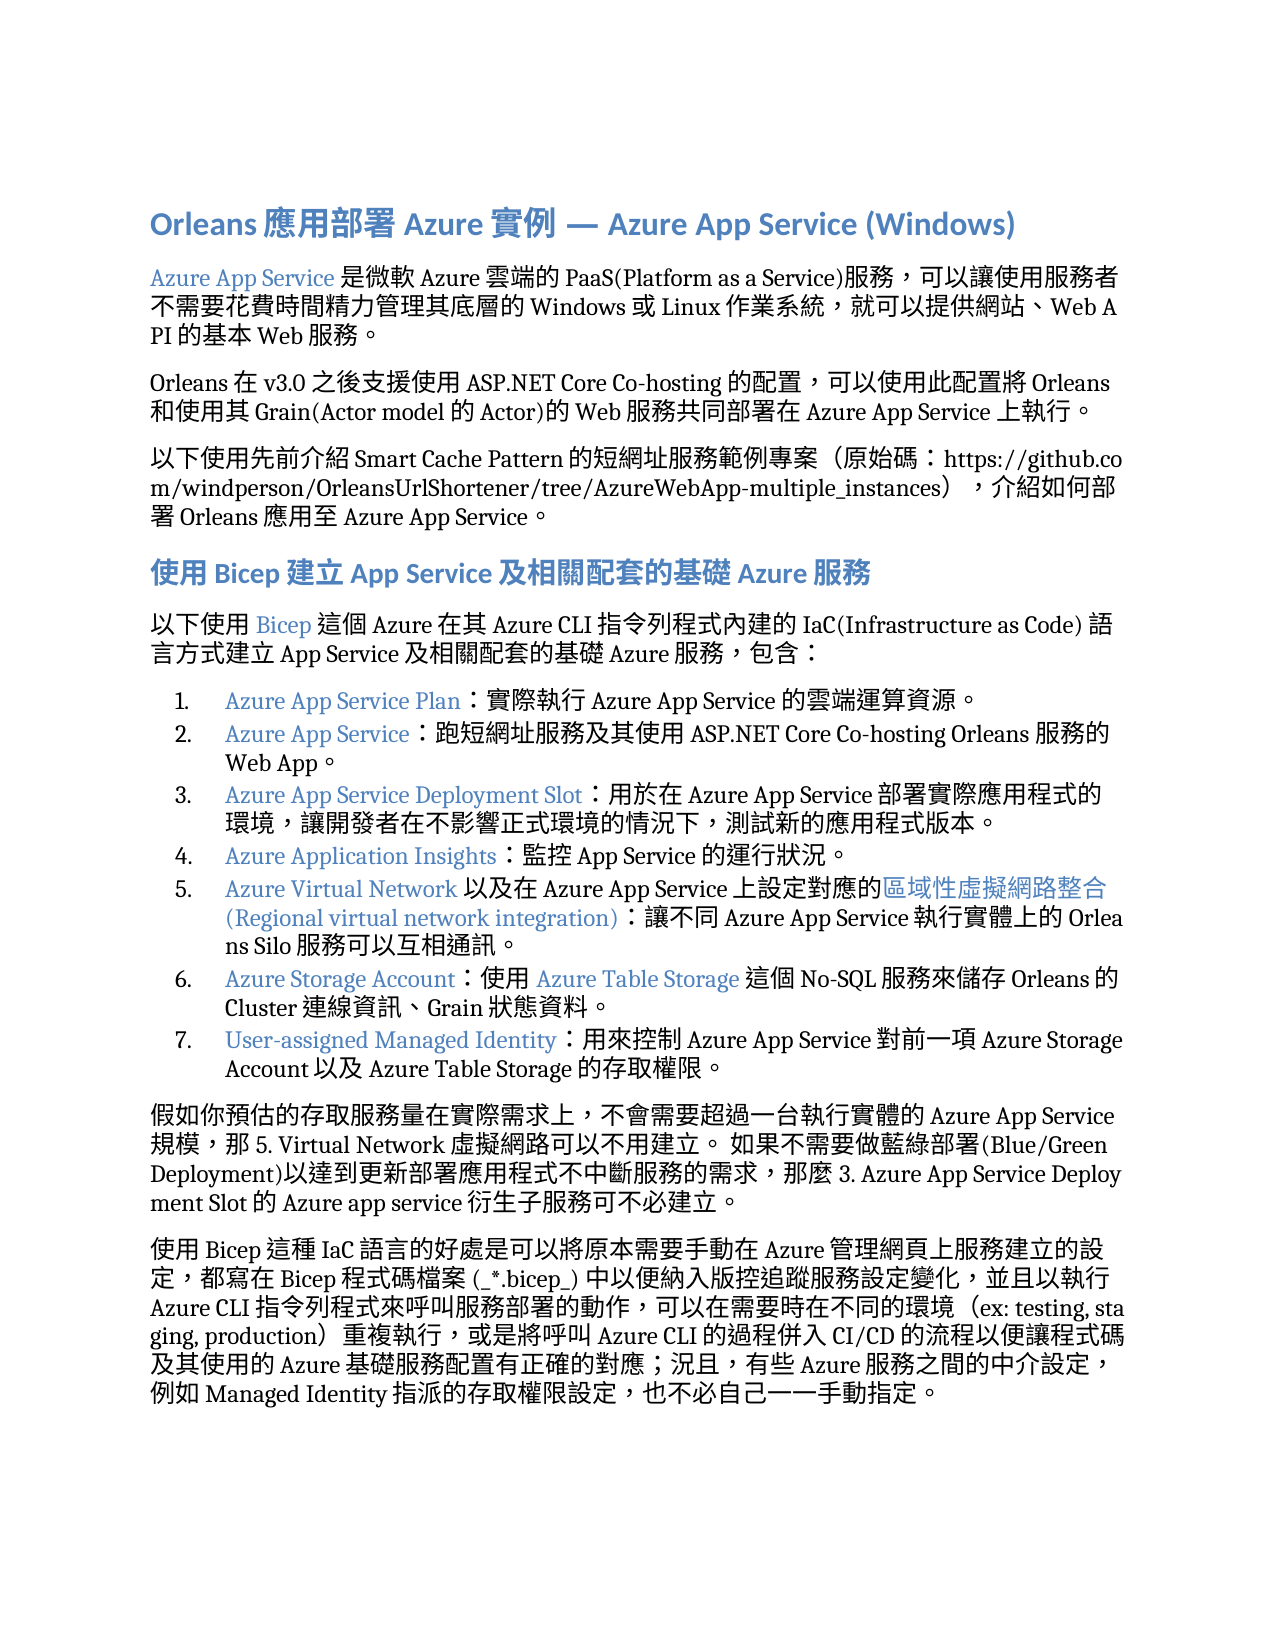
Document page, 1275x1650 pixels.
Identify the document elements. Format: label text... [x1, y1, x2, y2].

list Azure Application Insights：監控App Service的運行狀況。 [175, 842, 1125, 871]
subtitle 使用Bicep建立App Service及相關配套的基礎Azure服務 [150, 552, 1125, 592]
text 使用Bicep這種IaC語言的好處是可以將原本需要手動在Azure管理網頁上服務建立的設定，都寫在Bicep程式碼檔案 (_*.bicep_) 中以便納入版控追蹤服務設定變化，並且以執行Azure CLI指令列程式來呼叫服務部署的動作，可以在需要時在不同的環境（ex: testing, staging, production）重複執行，或是將呼叫Azure CLI的過程併入CI/CD的流程以便讓程式碼及其使用的Azure基礎服務配置有正確的對應；況且，有些Azure服務之間的中介設定，例如Managed Identity指派的存取權限設定，也不必自己一一手動指定。 [150, 1236, 1125, 1408]
list Azure App Service Deployment Slot：用於在Azure App Service部署實際應用程式的環境，讓開發者在不影響正式環境的情況下，測試新的應用程式版本。 [175, 781, 1125, 838]
list Azure Virtual Network以及在Azure App Service上設定對應的區域性虛擬網路整合(Regional virtual network integration)：讓不同Azure App Service執行實體上的Orleans Silo服務可以互相通訊。 [175, 875, 1125, 961]
text 以下使用先前介紹Smart Cache Pattern的短網址服務範例專案（原始碼：https://github.com/windperson/OrleansUrlShortener/tree/AzureWebApp-multiple_instances），介紹如何部署Orleans應用至Azure App Service。 [150, 445, 1125, 532]
text 以下使用 Bicep 這個Azure在其Azure CLI指令列程式內建的 IaC(Infrastructure as Code) 語言方式建立App Service及相關配套的基礎Azure服務，包含： [150, 611, 1125, 668]
text Orleans 在 v3.0 之後支援使用ASP.NET Core Co-hosting的配置，可以使用此配置將Orleans和使用其Grain(Actor model的Actor)的Web服務共同部署在Azure App Service上執行。 [150, 369, 1125, 427]
list Azure App Service Plan：實際執行Azure App Service的雲端運算資源。 [175, 687, 1125, 716]
subtitle Orleans應用部署Azure實例 — Azure App Service (Windows) [150, 200, 1125, 245]
list User-assigned Managed Identity：用來控制Azure App Service對前一項Azure Storage Account以及Azure Table Storage的存取權限。 [175, 1026, 1125, 1083]
text 假如你預估的存取服務量在實際需求上，不會需要超過一台執行實體的Azure App Service規模，那 5. Virtual Network虛擬網路可以不用建立。 如果不需要做藍綠部署(Blue/Green Deployment)以達到更新部署應用程式不中斷服務的需求，那麼 3. Azure App Service Deployment Slot的Azure app service衍生子服務可不必建立。 [150, 1102, 1125, 1217]
list Azure Storage Account：使用 Azure Table Storage 這個No-SQL服務來儲存Orleans的Cluster連線資訊、Grain狀態資料。 [175, 965, 1125, 1022]
text Azure App Service是微軟Azure雲端的PaaS(Platform as a Service)服務，可以讓使用服務者不需要花費時間精力管理其底層的Windows或Linux作業系統，就可以提供網站、Web API的基本Web服務。 [150, 264, 1125, 350]
list Azure App Service：跑短網址服務及其使用 ASP.NET Core Co-hosting Orleans服務的Web App。 [175, 720, 1125, 777]
